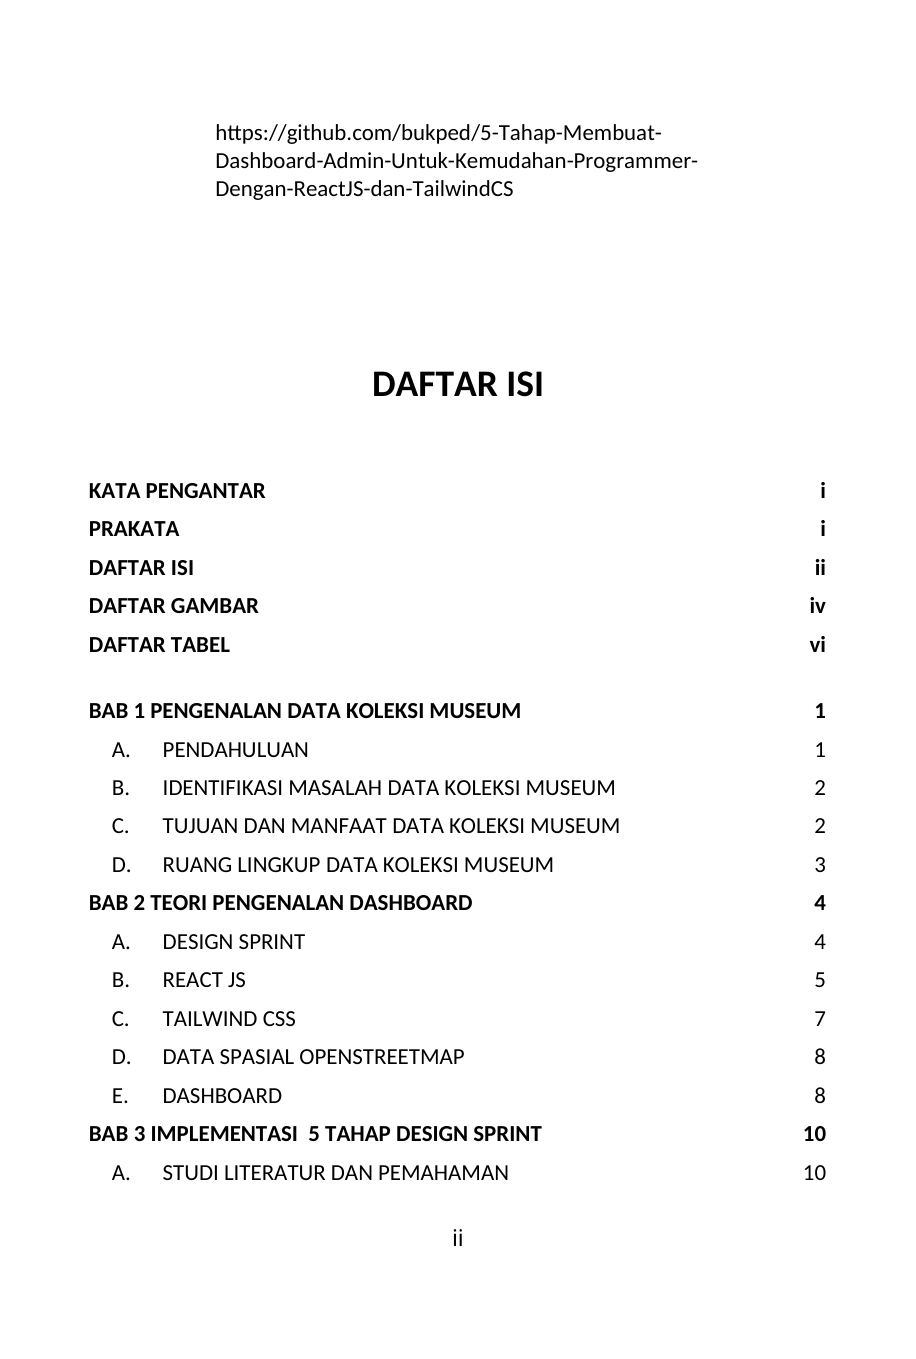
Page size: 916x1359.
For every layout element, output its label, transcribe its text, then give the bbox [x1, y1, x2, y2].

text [215, 118, 730, 202]
subtitle DAFTAR ISI [89, 359, 827, 405]
